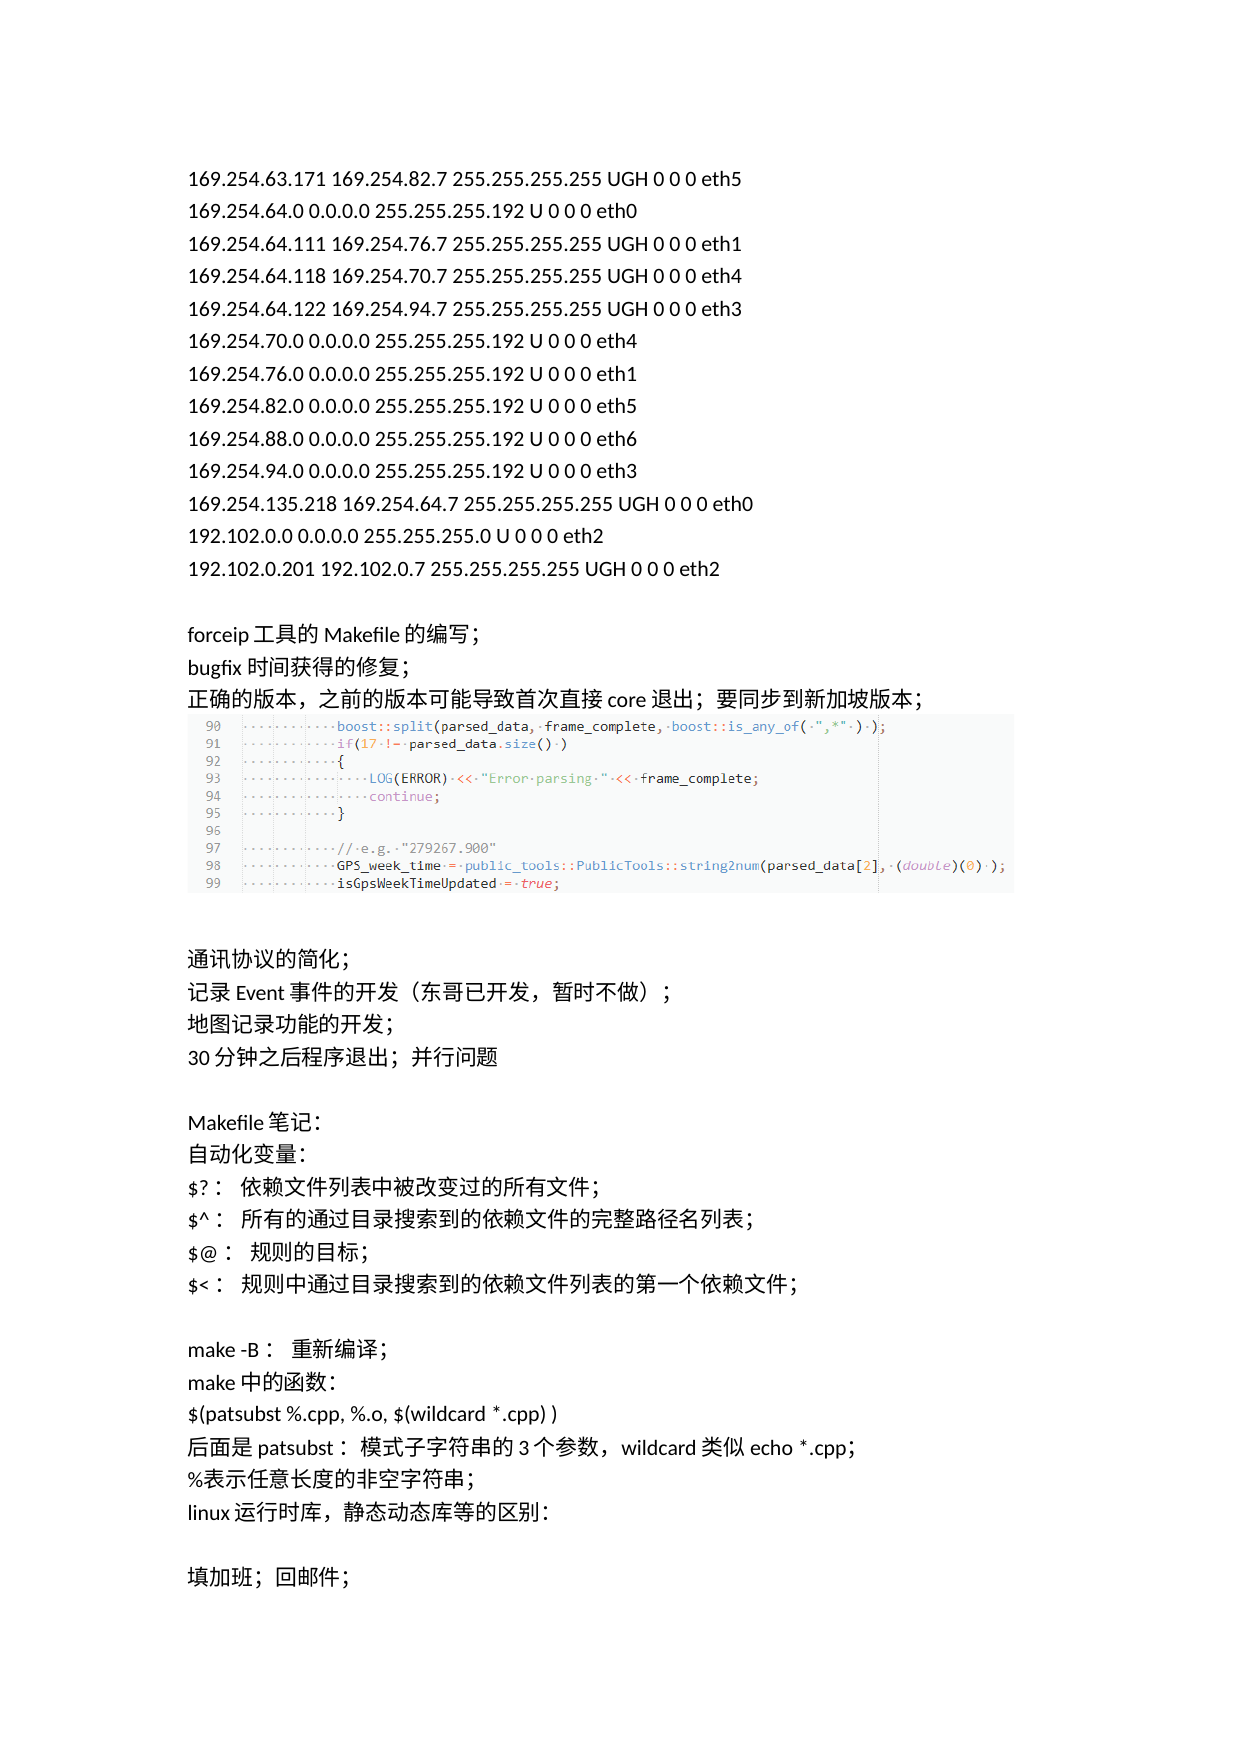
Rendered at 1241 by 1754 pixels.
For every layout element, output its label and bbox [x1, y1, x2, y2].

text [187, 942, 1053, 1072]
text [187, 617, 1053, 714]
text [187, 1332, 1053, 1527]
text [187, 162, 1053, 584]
picture [187, 714, 1015, 893]
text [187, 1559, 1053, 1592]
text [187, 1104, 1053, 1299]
